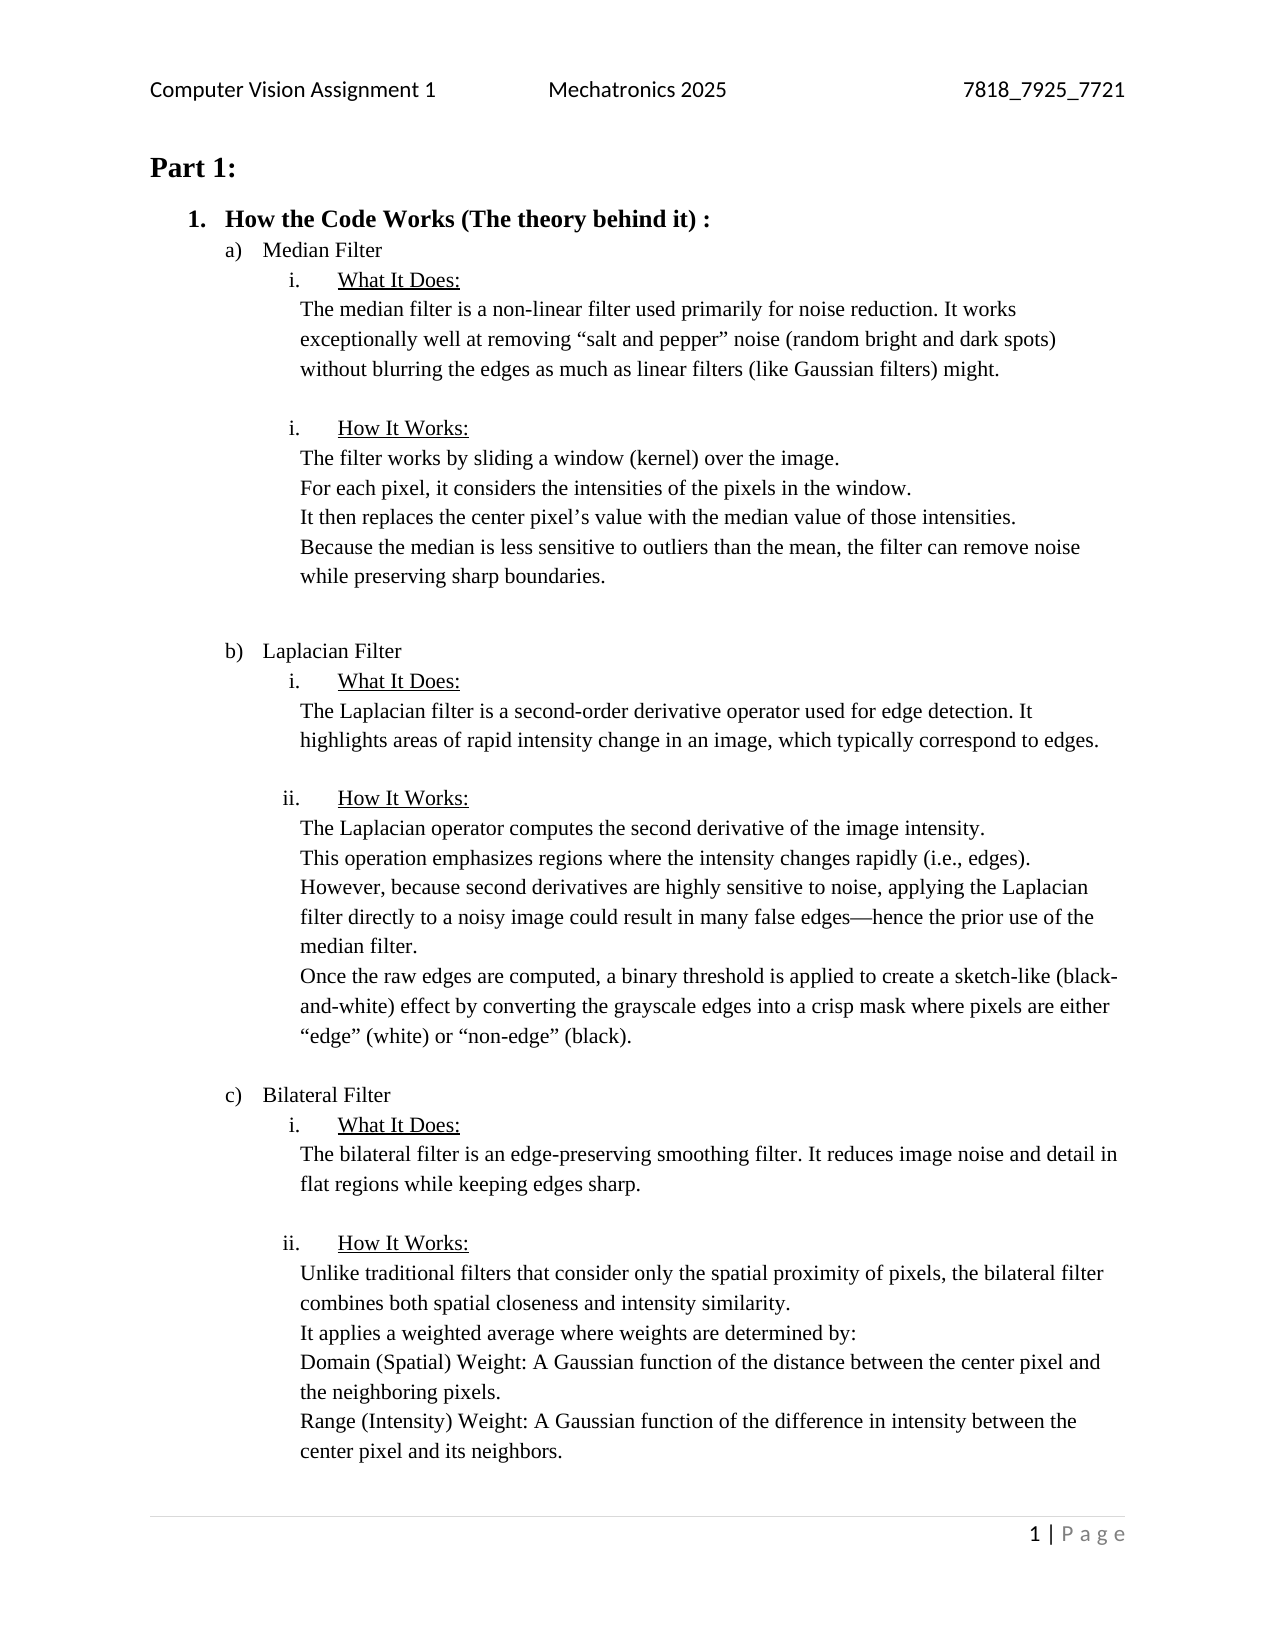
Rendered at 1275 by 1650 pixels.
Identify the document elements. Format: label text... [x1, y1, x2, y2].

text The Laplacian filter is a second-order derivative operator used for edge detection. It highlights areas of rapid intensity change in an image, which typically correspond to edges. [300, 693, 1125, 753]
text Range (Intensity) Weight: A Gaussian function of the difference in intensity between the center pixel and its neighbors. [300, 1404, 1125, 1463]
text However, because second derivatives are highly sensitive to noise, applying the Laplacian filter directly to a noisy image could result in many false edges—hence the prior use of the median filter. [300, 870, 1125, 959]
list Laplacian Filter [225, 634, 1125, 663]
list Bilateral Filter [225, 1077, 1125, 1107]
text For each pixel, it considers the intensities of the pixels in the window. [300, 470, 1125, 500]
text Part 1: [150, 150, 1125, 183]
text Because the median is less sensitive to outliers than the mean, the filter can remove noise while preserving sharp boundaries. [300, 529, 1125, 589]
text This operation emphasizes regions where the intensity changes rapidly (i.e., edges). [300, 840, 1125, 870]
text Once the raw edges are computed, a binary threshold is applied to create a sketch-like (black-and-white) effect by converting the grayscale edges into a crisp mask where pixels are either “edge” (white) or “non-edge” (black). [300, 959, 1125, 1048]
text Unlike traditional filters that consider only the spatial proximity of pixels, the bilateral filter combines both spatial closeness and intensity similarity. [300, 1256, 1125, 1315]
list How It Works: [300, 1226, 1125, 1256]
list How It Works: [300, 411, 1125, 440]
text It applies a weighted average where weights are determined by: [300, 1315, 1125, 1345]
list What It Does: [300, 663, 1125, 693]
list What It Does: [300, 1107, 1125, 1137]
list What It Does: [300, 262, 1125, 292]
text The Laplacian operator computes the second derivative of the image intensity. [300, 810, 1125, 840]
text The bilateral filter is an edge-preserving smoothing filter. It reduces image noise and detail in flat regions while keeping edges sharp. [300, 1137, 1125, 1196]
text The filter works by sliding a window (kernel) over the image. [300, 440, 1125, 470]
list How It Works: [300, 781, 1125, 810]
list How the Code Works (The theory behind it) : [187, 203, 1125, 232]
text Domain (Spatial) Weight: A Gaussian function of the distance between the center pixel and the neighboring pixels. [300, 1345, 1125, 1404]
text It then replaces the center pixel’s value with the median value of those intensities. [300, 500, 1125, 529]
list Median Filter [225, 232, 1125, 262]
text The median filter is a non-linear filter used primarily for noise reduction. It works exceptionally well at removing “salt and pepper” noise (random bright and dark spots) without blurring the edges as much as linear filters (like Gaussian filters) might. [300, 292, 1125, 381]
